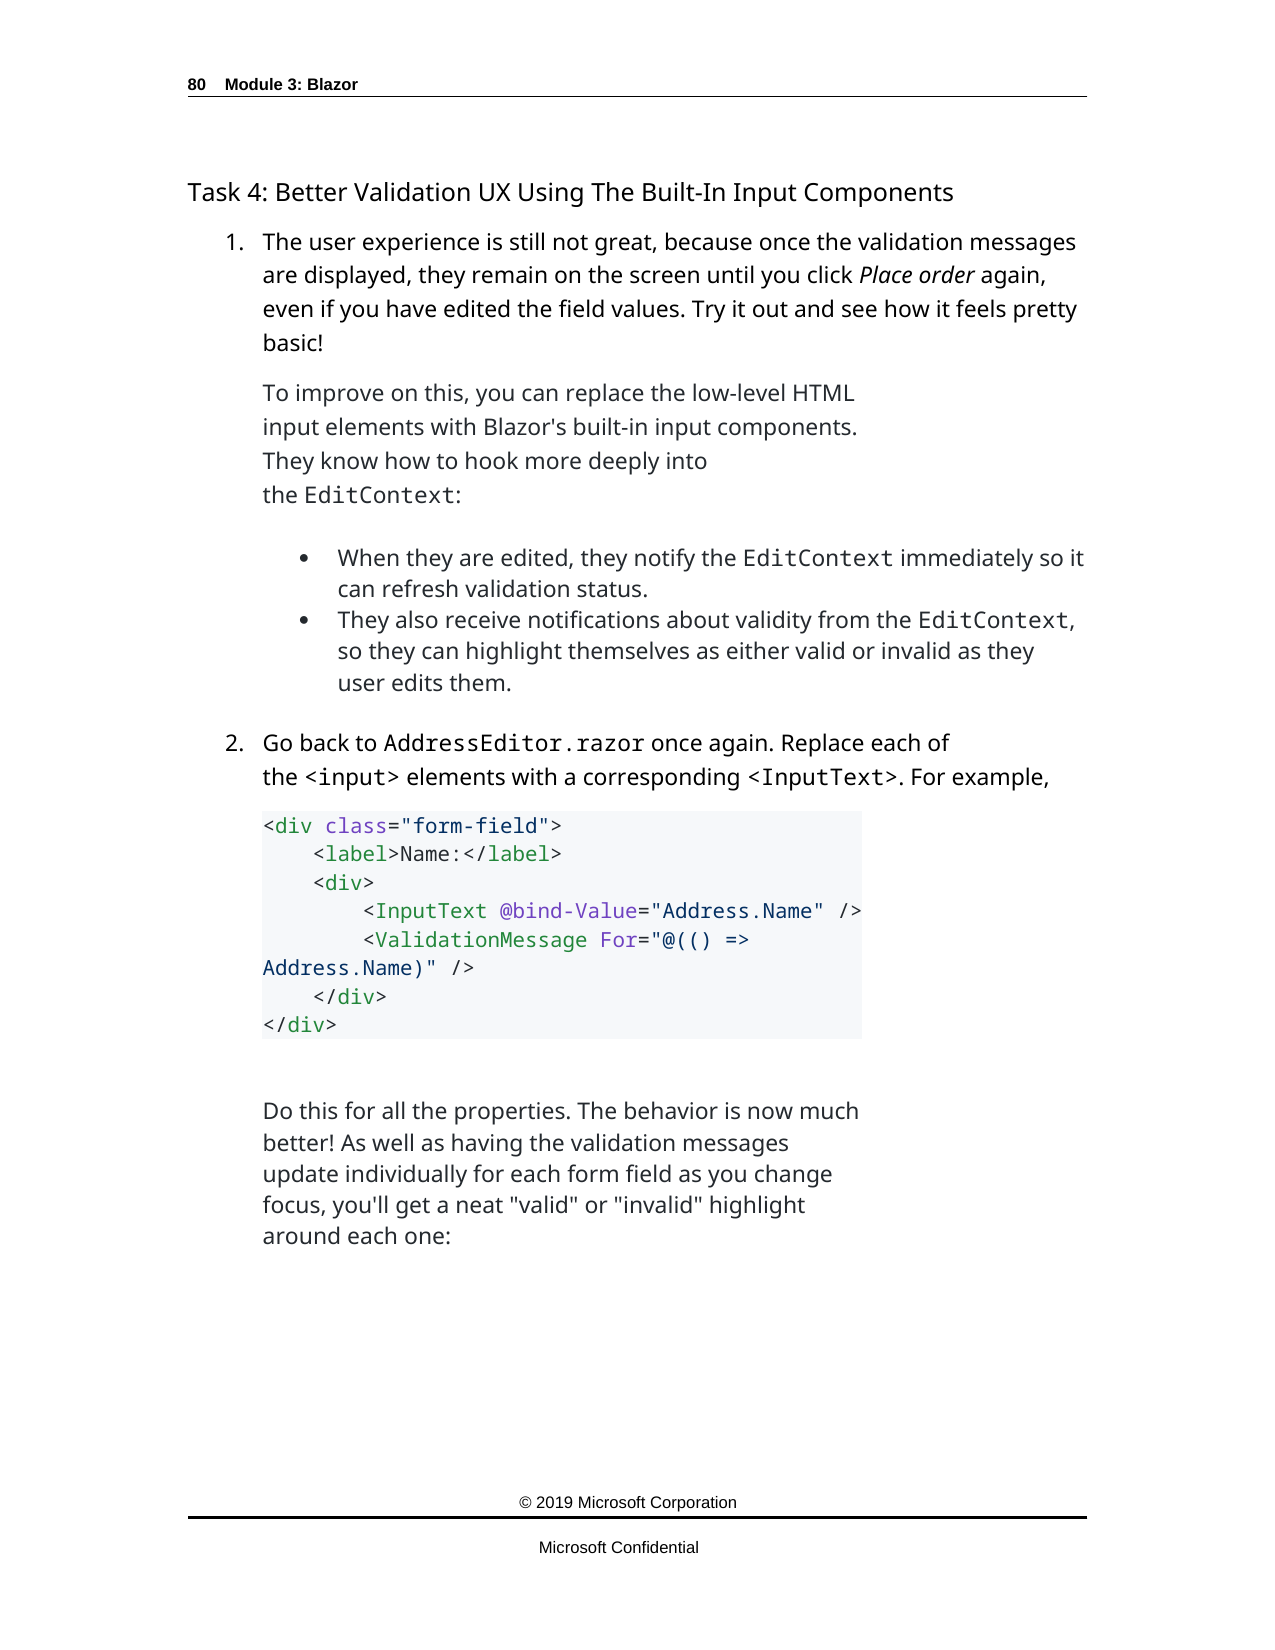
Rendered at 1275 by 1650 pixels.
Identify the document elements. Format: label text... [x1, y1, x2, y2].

list The user experience is still not great, because once the validation messages are displayed, they remain on the screen until you click Place order again, even if you have edited the field values. Try it out and see how it feels pretty basic! [225, 226, 1087, 358]
text <InputText @bind-Value="Address.Name" /> [262, 896, 862, 925]
text <div> [262, 868, 862, 896]
text Do this for all the properties. The behavior is now much better! As well as having the validation messages update individually for each form field as you change focus, you'll get a neat "valid" or "invalid" highlight around each one: [262, 1095, 862, 1252]
list When they are edited, they notify the EditContext immediately so it can refresh validation status. [300, 542, 1087, 604]
text <ValidationMessage For="@(() => Address.Name)" /> [262, 925, 862, 982]
text </div> [262, 1010, 862, 1039]
text <label>Name:</label> [262, 839, 862, 868]
text Go back to AddressEditor.razor once again. Replace each of the <input> elements with a corresponding <InputText>. For example, [225, 727, 1087, 792]
subtitle Task 4: Better Validation UX Using The Built-In Input Components [187, 175, 1087, 209]
list To improve on this, you can replace the low-level HTML input elements with Blazor's built-in input components. They know how to hook more deeply into the EditContext: [262, 377, 862, 510]
text </div> [262, 982, 862, 1010]
list They also receive notifications about validity from the EditContext, so they can highlight themselves as either valid or invalid as they user edits them. [300, 604, 1087, 698]
text <div class="form-field"> [262, 811, 862, 839]
